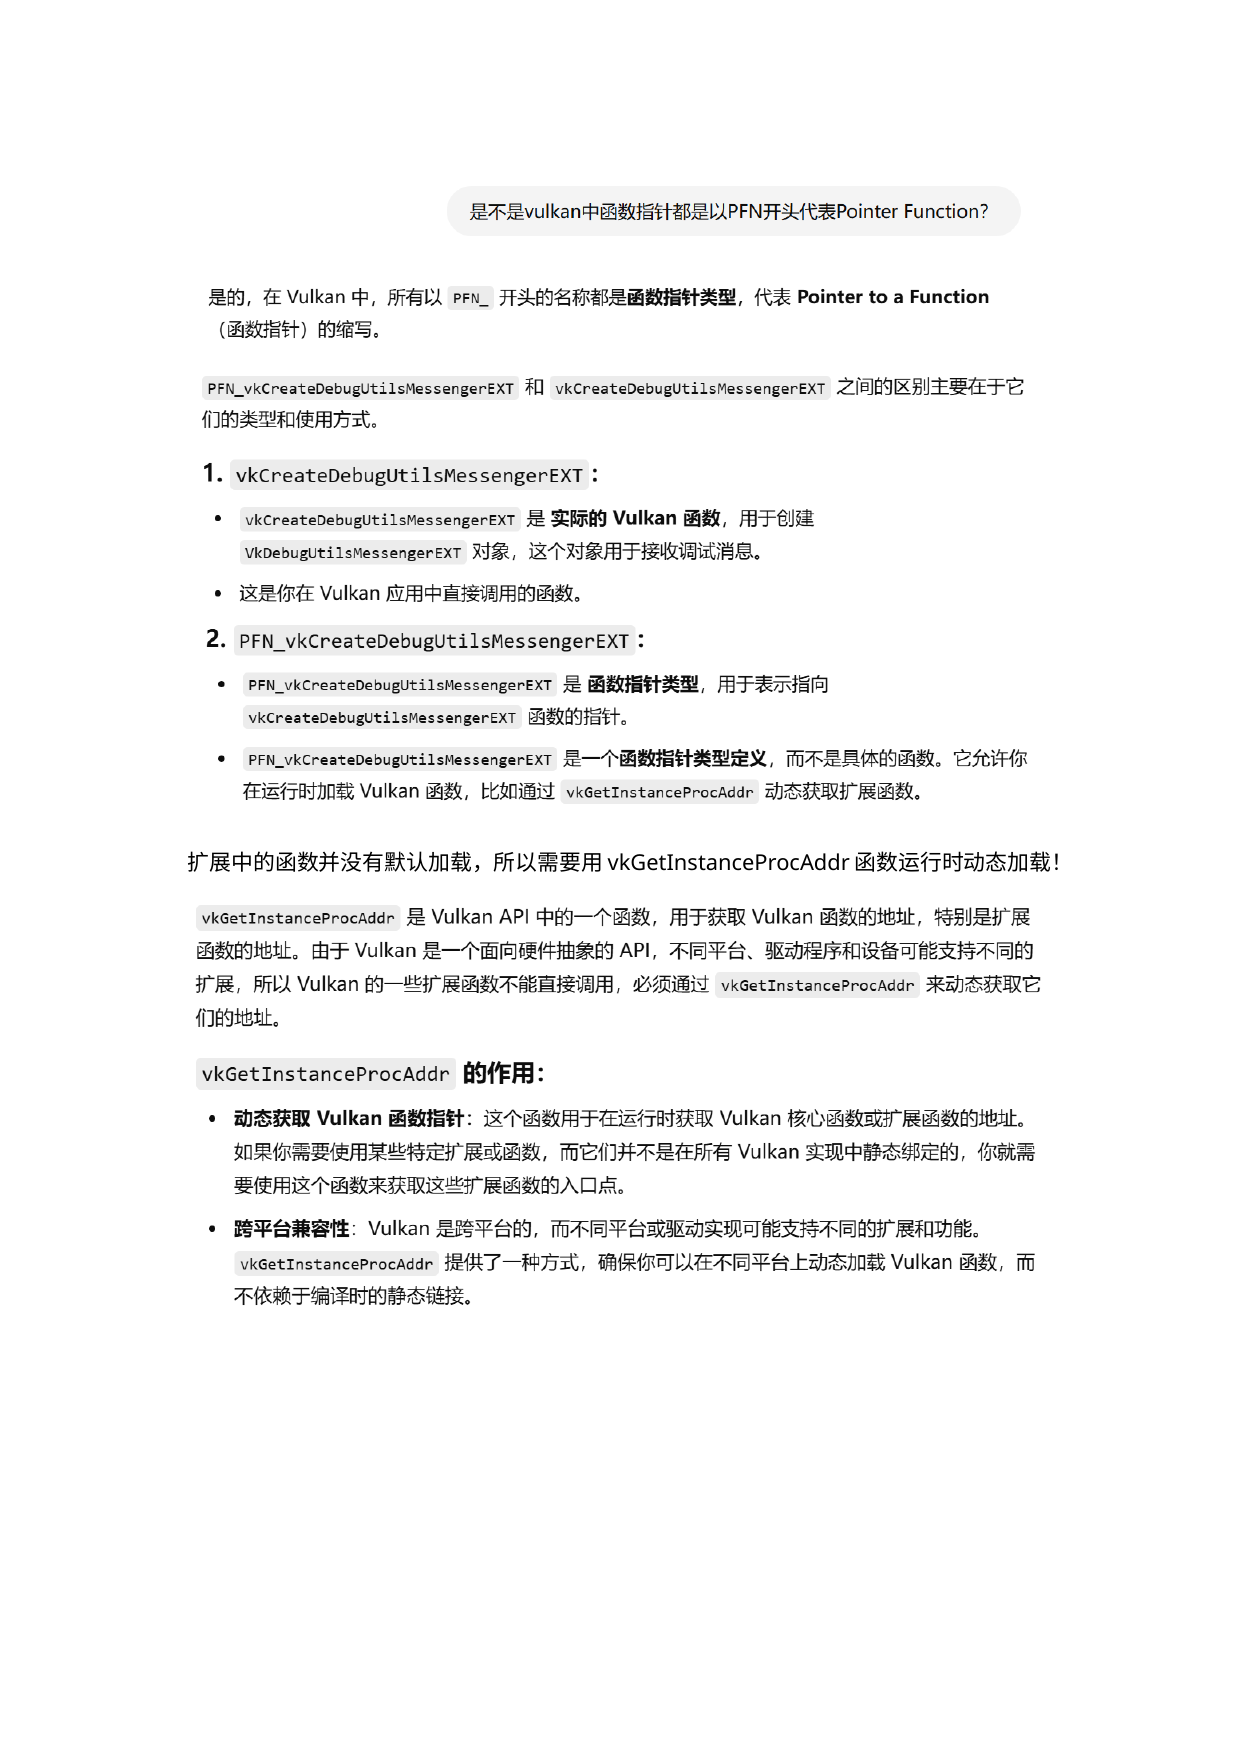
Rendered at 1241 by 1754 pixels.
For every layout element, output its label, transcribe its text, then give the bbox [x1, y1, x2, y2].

picture [187, 171, 1053, 348]
picture [187, 617, 1053, 811]
picture [187, 888, 1053, 1321]
text 扩展中的函数并没有默认加载，所以需要用vkGetInstanceProcAddr函数运行时动态加载！ [187, 844, 1053, 877]
picture [187, 359, 1053, 615]
